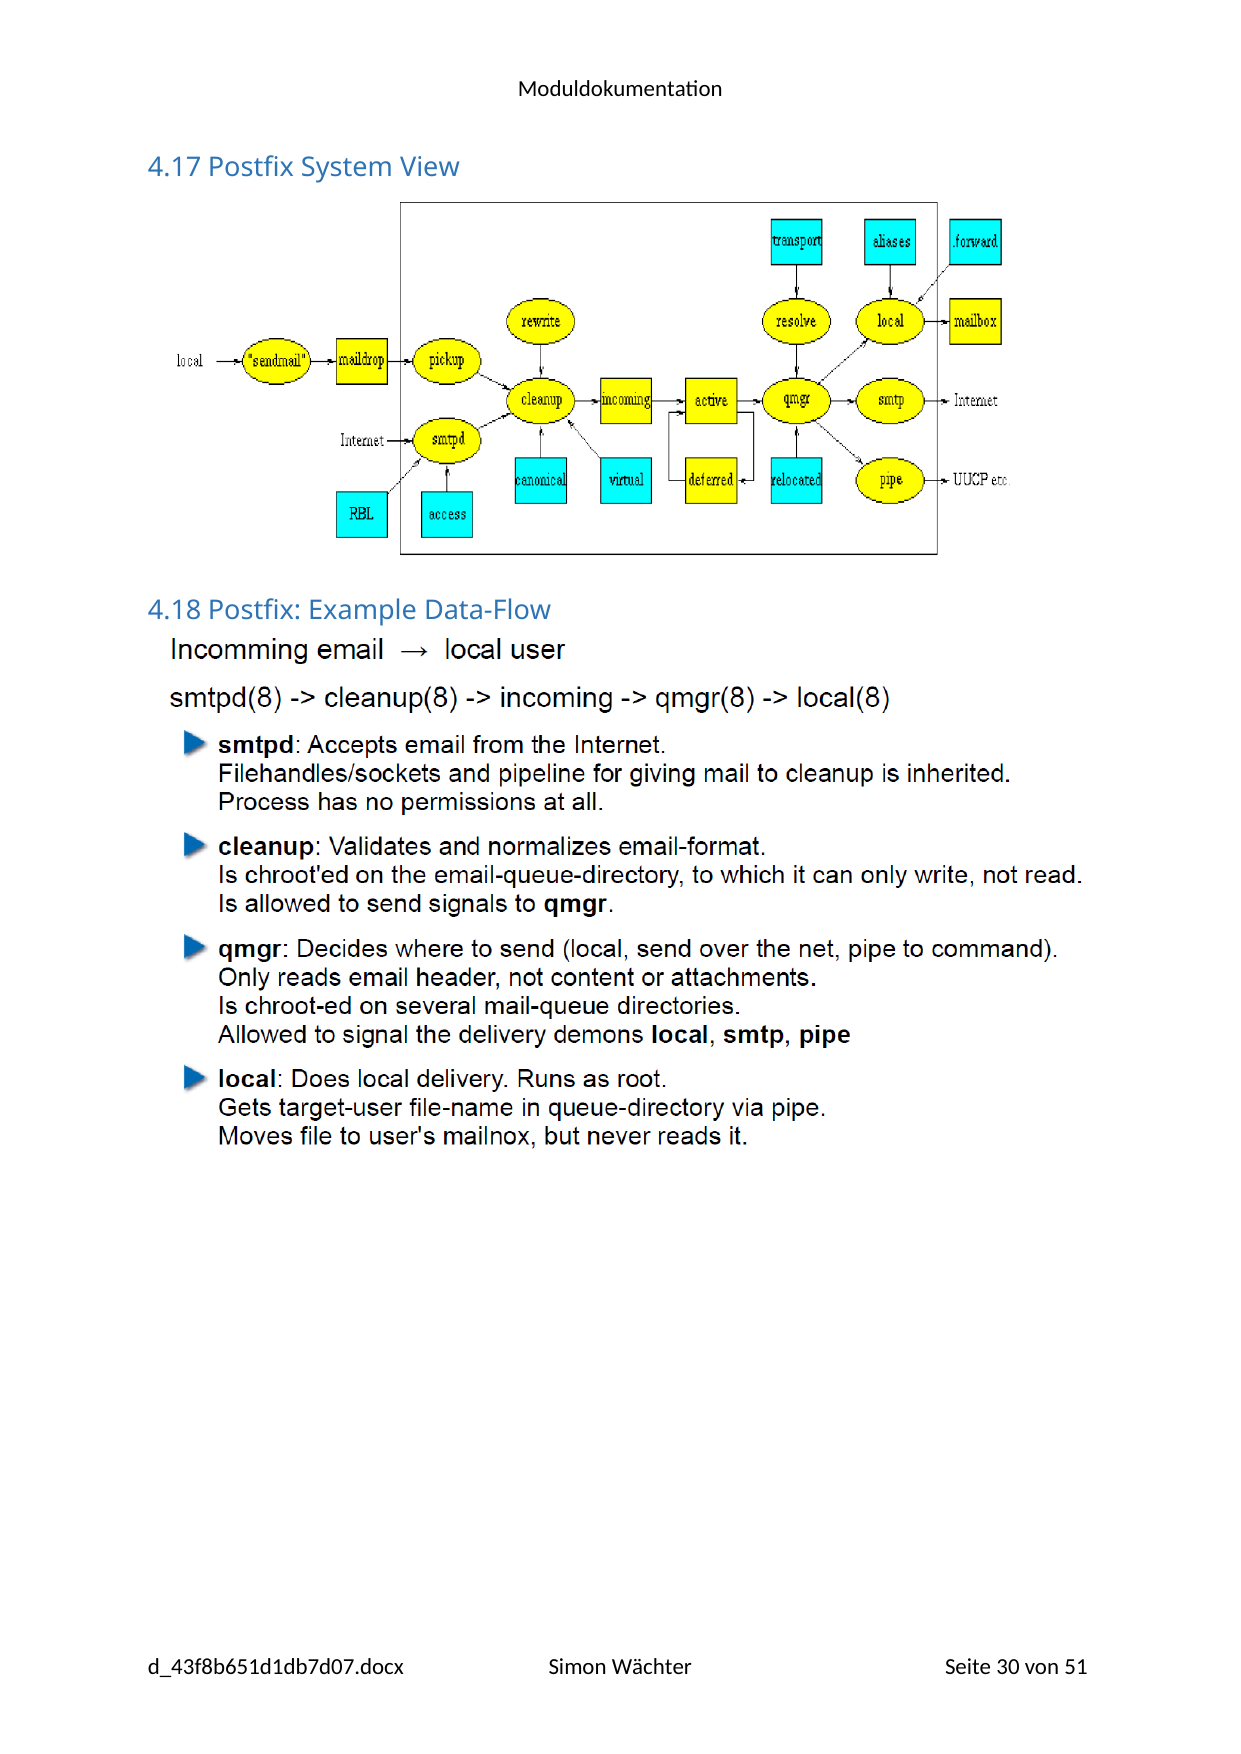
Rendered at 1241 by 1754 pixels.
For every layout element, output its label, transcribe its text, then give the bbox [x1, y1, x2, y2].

subtitle Postfix System View [148, 148, 1093, 184]
subtitle Postfix: Example Data-Flow [148, 590, 1093, 627]
picture [147, 187, 1093, 572]
picture [147, 630, 1093, 1156]
